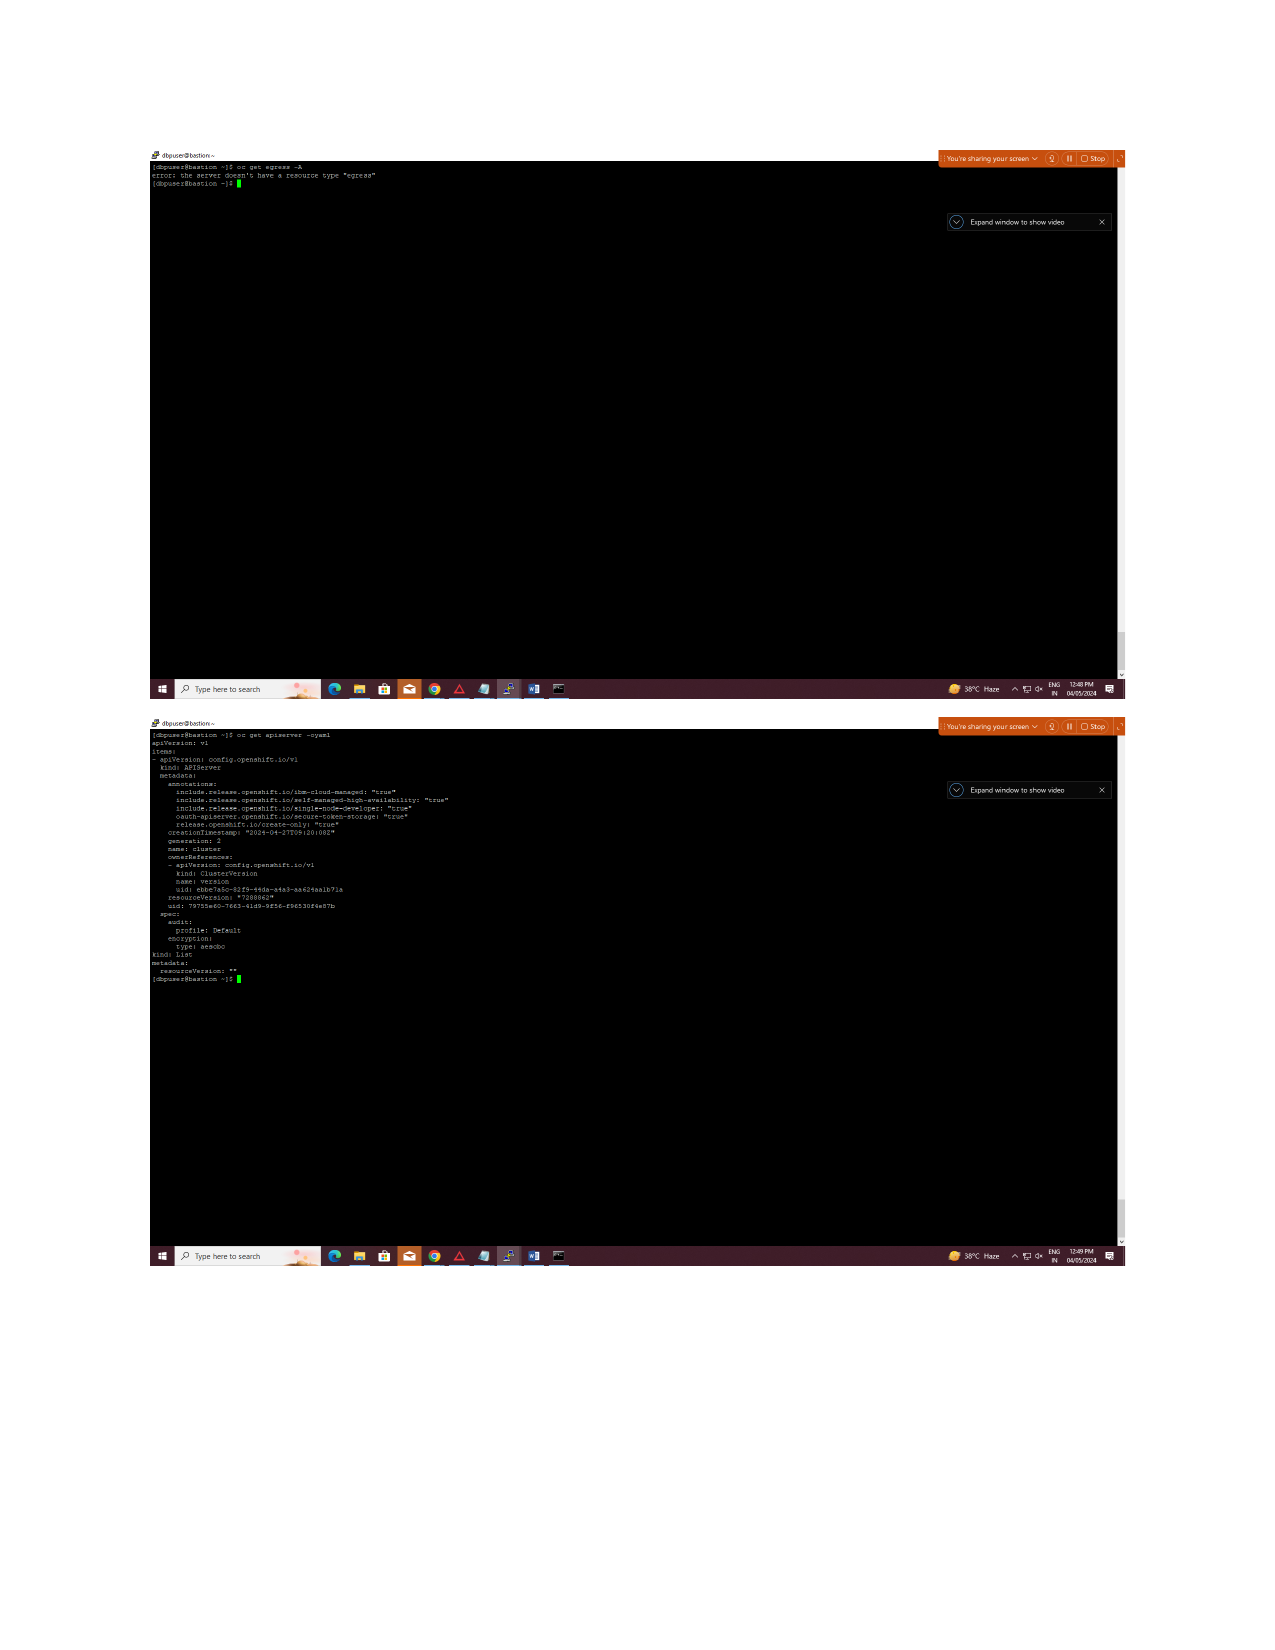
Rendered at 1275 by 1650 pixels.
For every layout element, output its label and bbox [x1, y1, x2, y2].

picture [150, 150, 1125, 699]
picture [150, 717, 1125, 1266]
